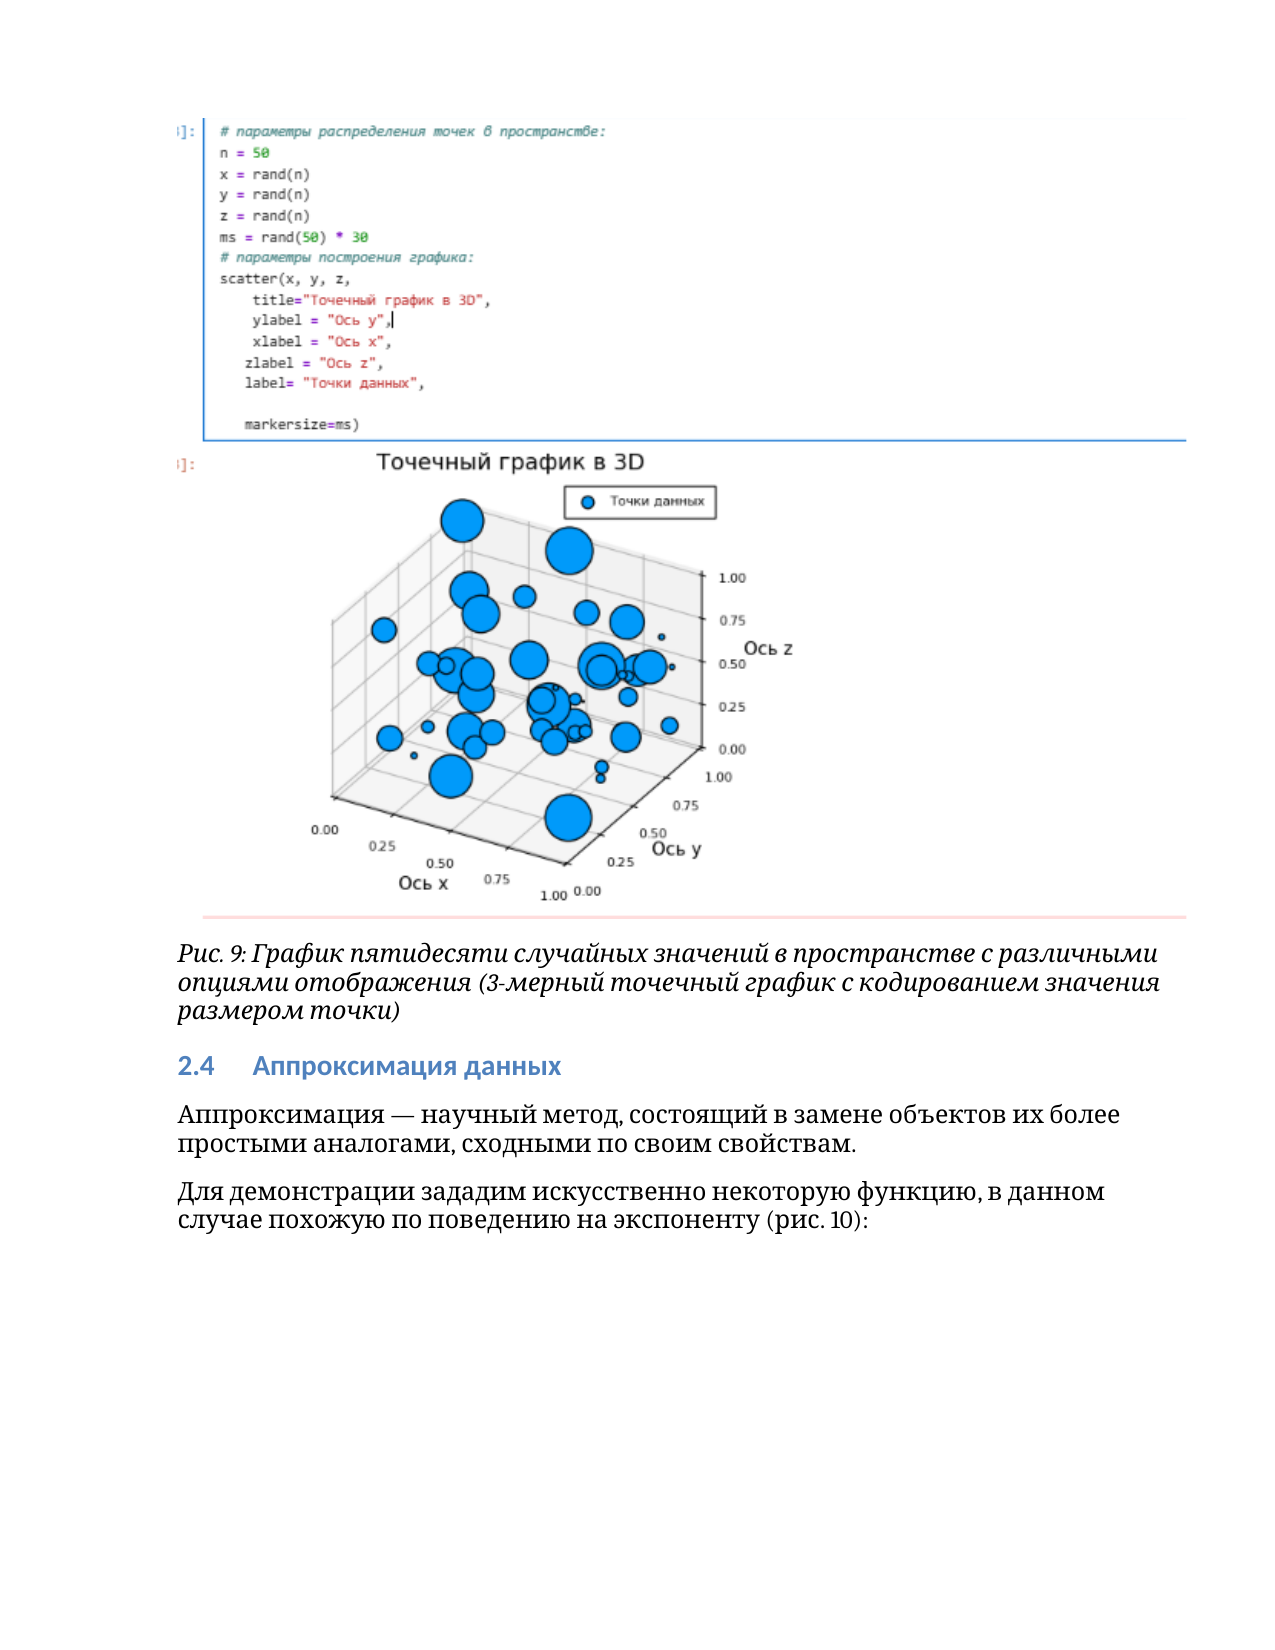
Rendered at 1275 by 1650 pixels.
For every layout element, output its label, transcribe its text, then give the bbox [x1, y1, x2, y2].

text Аппроксимация — научный метод, состоящий в замене объектов их более простыми аналогами, сходными по своим свойствам. [177, 1101, 1186, 1159]
text Для демонстрации зададим искусственно некоторую функцию, в данном случае похожую по поведению на экспоненту (рис. 10): [177, 1177, 1186, 1235]
text Рис. 9: График пятидесяти случайных значений в пространстве с различными опциями отображения (3-мерный точечный график с кодированием значения размером точки) [177, 940, 1186, 1026]
picture [177, 118, 1187, 919]
subtitle 2.4 Аппроксимация данных [177, 1047, 1186, 1082]
